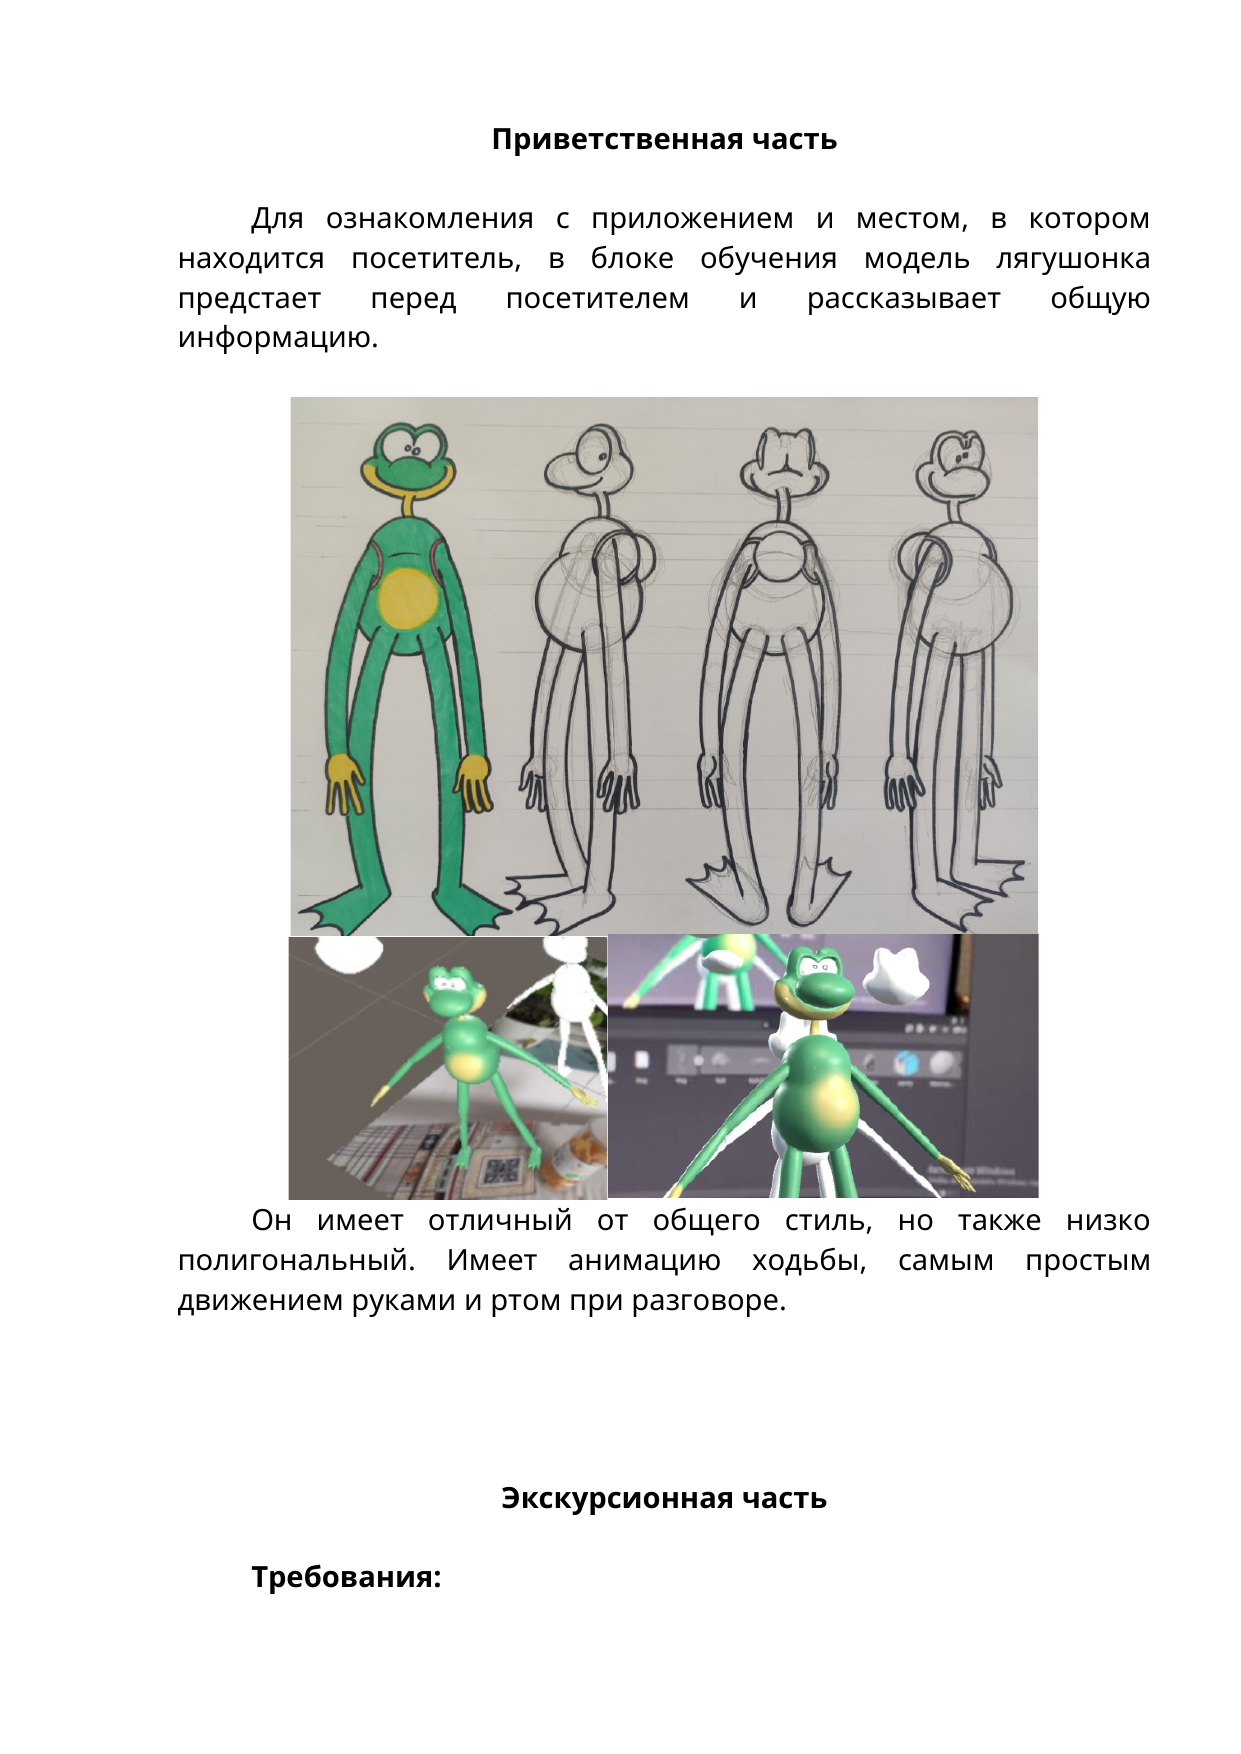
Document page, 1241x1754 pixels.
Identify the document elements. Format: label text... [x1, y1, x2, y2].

text Требования: [177, 1557, 1152, 1596]
text Приветственная часть [177, 118, 1152, 158]
text Для ознакомления с приложением и местом, в котором находится посетитель, в блоке обучения модель лягушонка предстает перед посетителем и рассказывает общую информацию. [177, 197, 1152, 356]
text Экскурсионная часть [177, 1477, 1152, 1517]
picture [288, 397, 1039, 1200]
